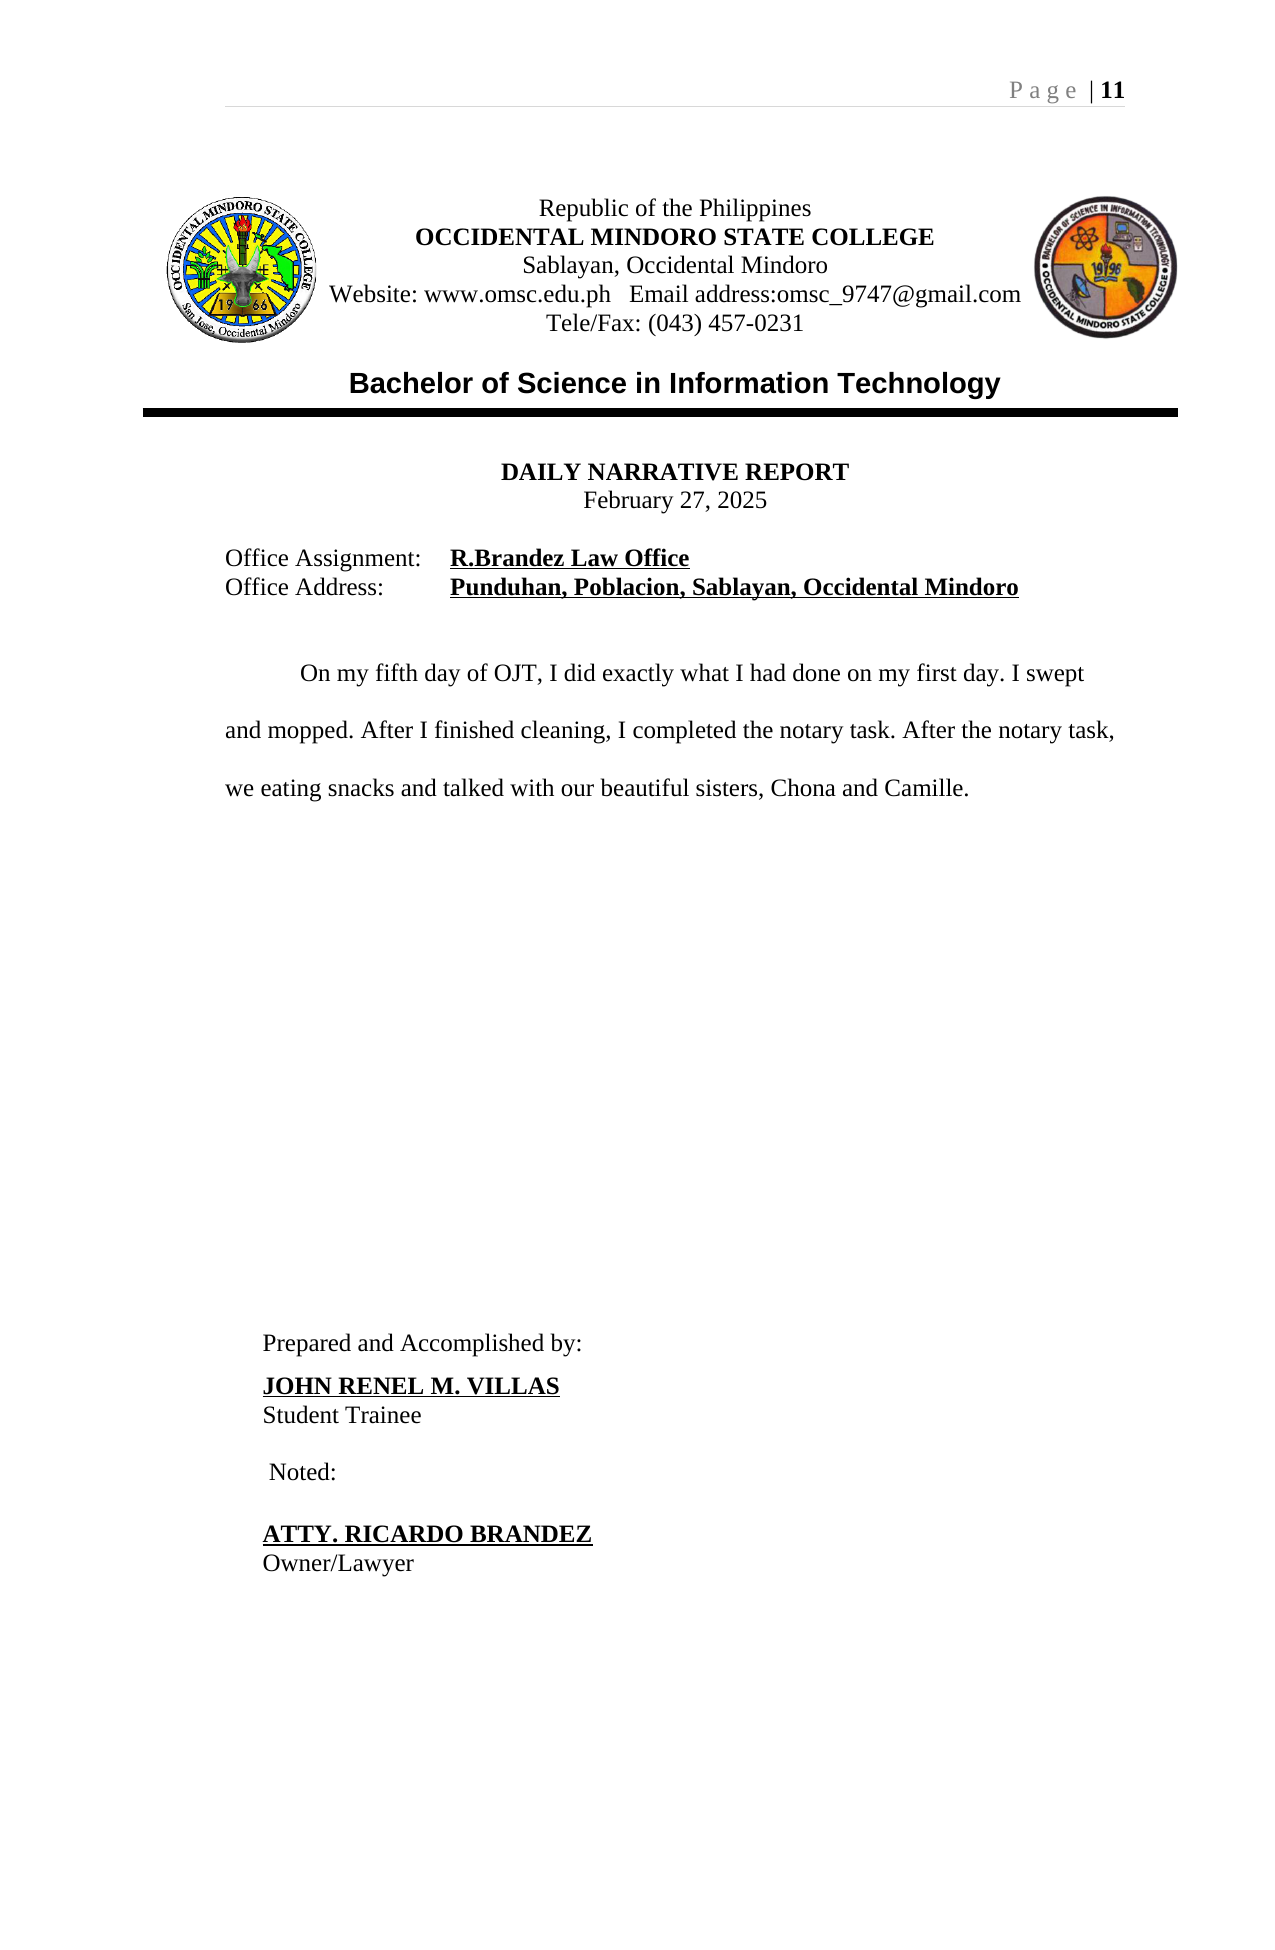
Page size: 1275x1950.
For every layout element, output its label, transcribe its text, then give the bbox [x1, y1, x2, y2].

text JOHN RENEL M. VILLAS [225, 1371, 1125, 1400]
text Website: www.omsc.edu.ph Email address:omsc_9747@gmail.com [317, 279, 1032, 308]
text DAILY NARRATIVE REPORT [225, 457, 1125, 485]
text Bachelor of Science in Information Technology [225, 366, 1125, 399]
text Tele/Fax: (043) 457-0231 [317, 308, 1032, 337]
text Noted: [225, 1457, 1125, 1486]
text ATTY. RICARDO BRANDEZ [225, 1519, 1125, 1548]
text Office Assignment: R.Brandez Law Office [225, 543, 1125, 572]
text Sablayan, Occidental Mindoro [317, 251, 1032, 279]
text Office Address: Punduhan, Poblacion, Sablayan, Occidental Mindoro [225, 572, 1125, 600]
text Owner/Lawyer [225, 1548, 1125, 1577]
text OCCIDENTAL MINDORO STATE COLLEGE [317, 222, 1032, 251]
text Student Trainee [225, 1400, 1125, 1428]
picture [1032, 194, 1183, 342]
text Prepared and Accomplished by: [225, 1328, 1125, 1357]
text February 27, 2025 [225, 485, 1125, 514]
text Republic of the Philippines [225, 193, 1125, 222]
text On my fifth day of OJT, I did exactly what I had done on my first day. I swept and mopped. After I finished cleaning, I completed the notary task. After the notary task, we eating snacks and talked with our beautiful sisters, Chona and Camille. [225, 658, 1125, 802]
picture [166, 197, 317, 343]
